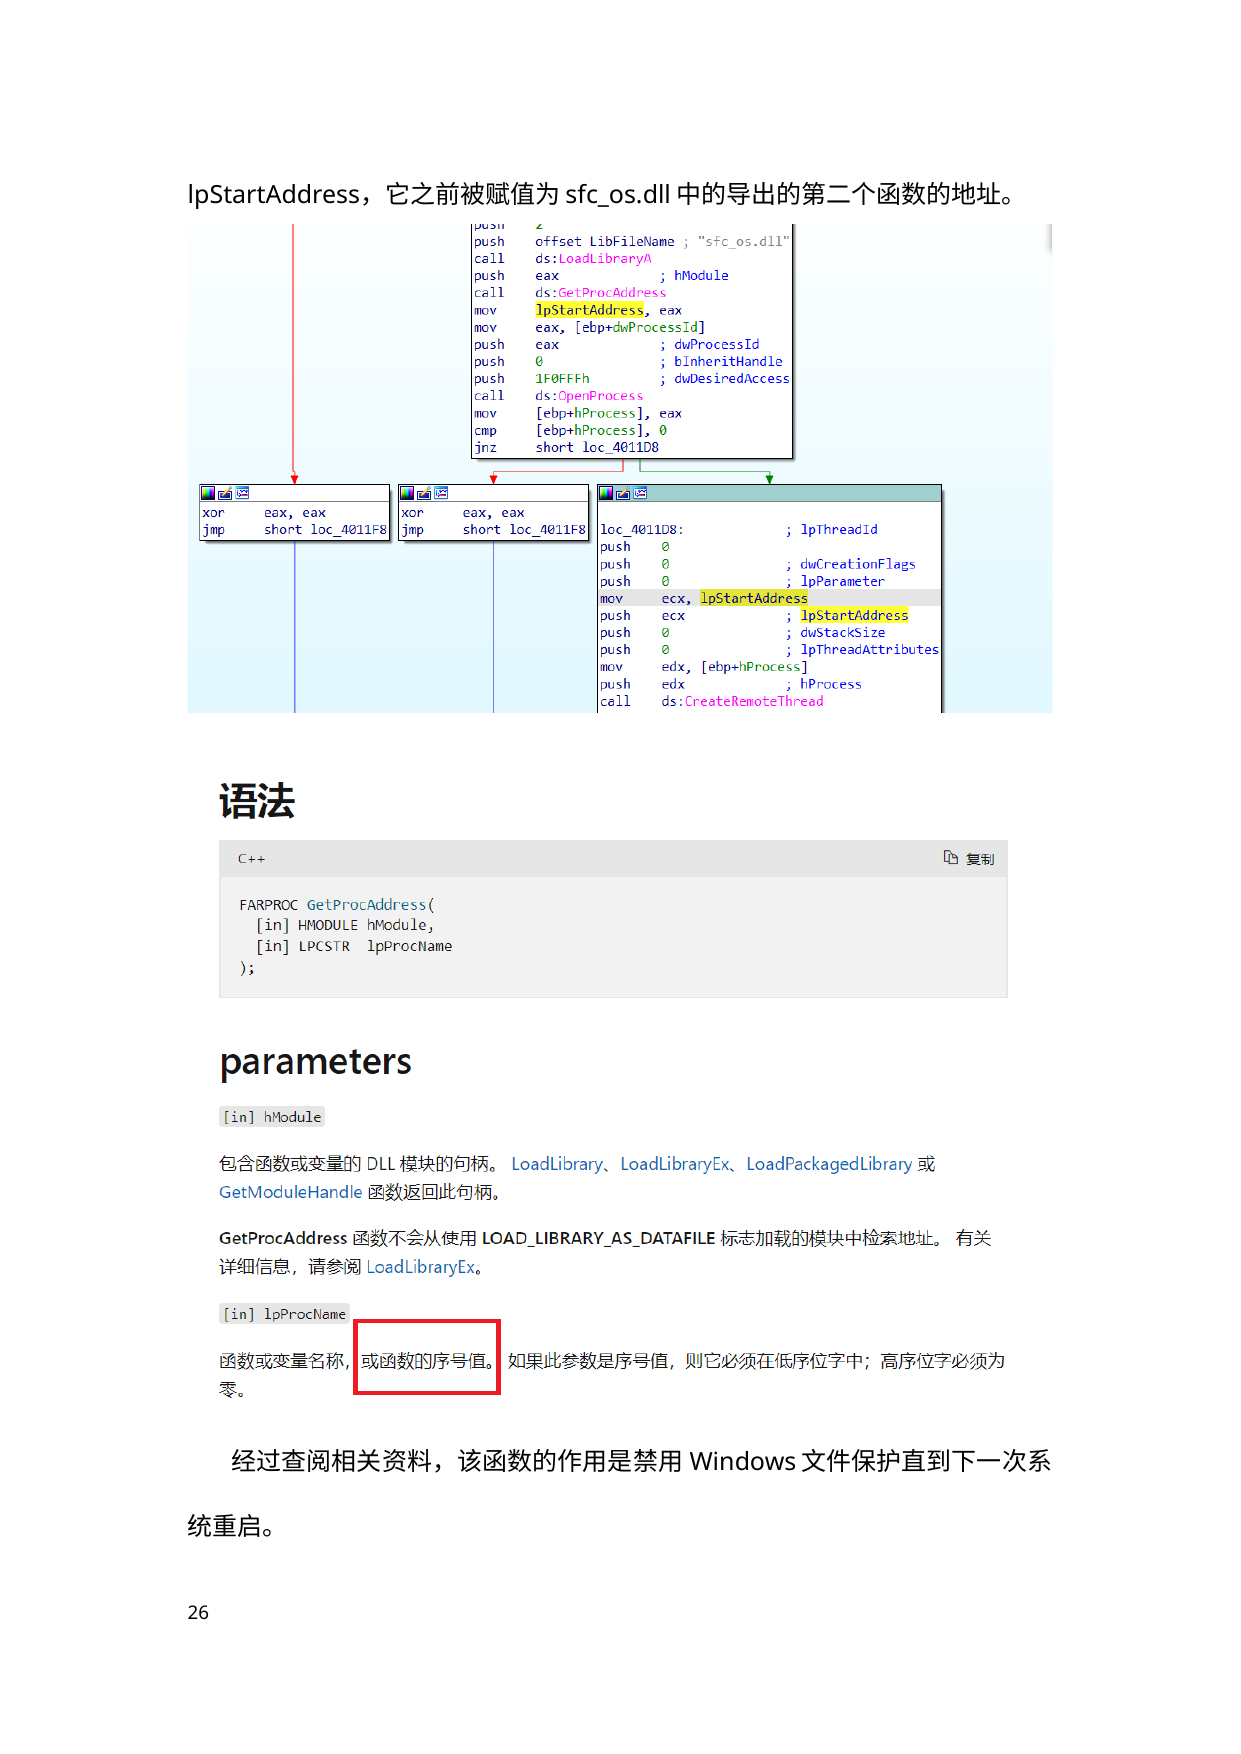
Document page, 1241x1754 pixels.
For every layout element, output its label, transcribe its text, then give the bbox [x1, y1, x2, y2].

text 经过查阅相关资料，该函数的作用是禁用Windows文件保护直到下一次系统重启。 [187, 1427, 1053, 1557]
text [187, 160, 1053, 224]
picture [187, 224, 1053, 713]
picture [187, 744, 1053, 1409]
